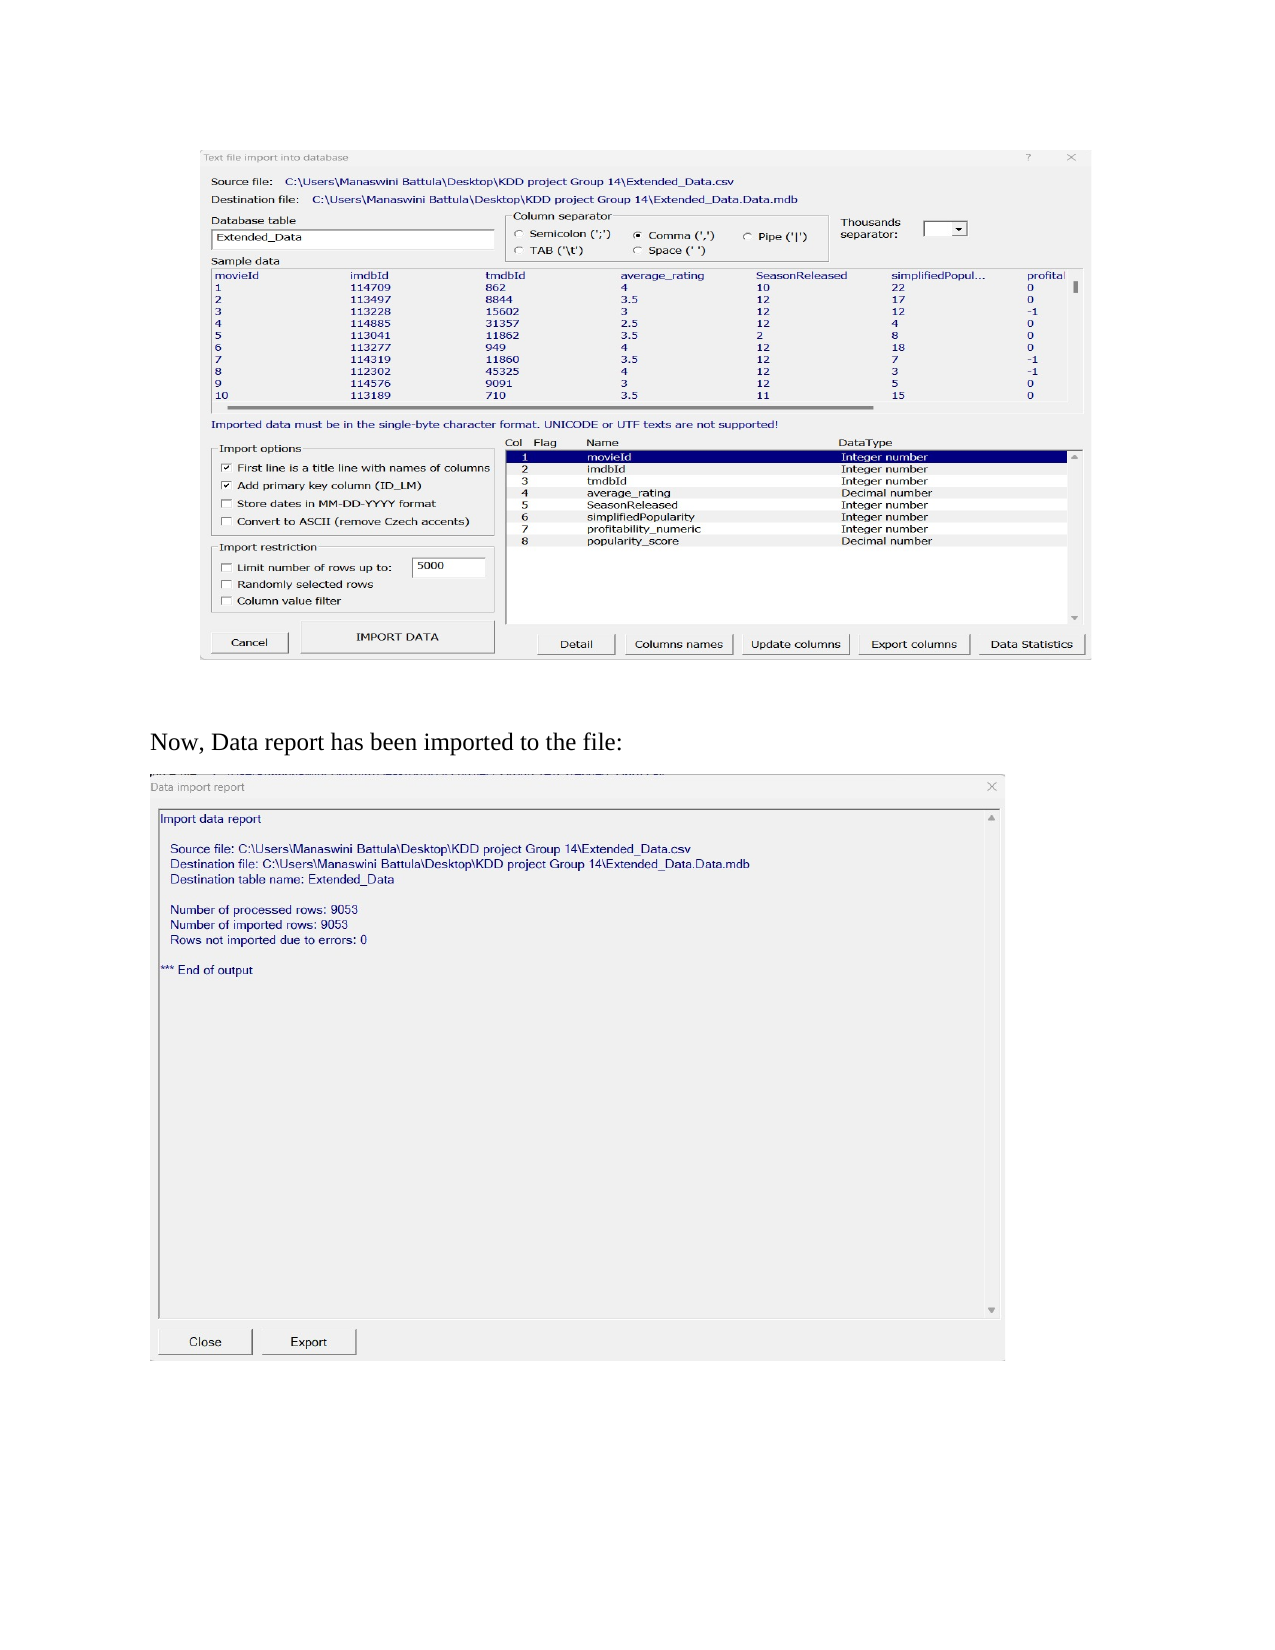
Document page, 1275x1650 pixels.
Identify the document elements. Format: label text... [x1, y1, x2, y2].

picture [200, 150, 1092, 660]
picture [150, 774, 1005, 1361]
text Now, Data report has been imported to the file: [150, 727, 1125, 755]
